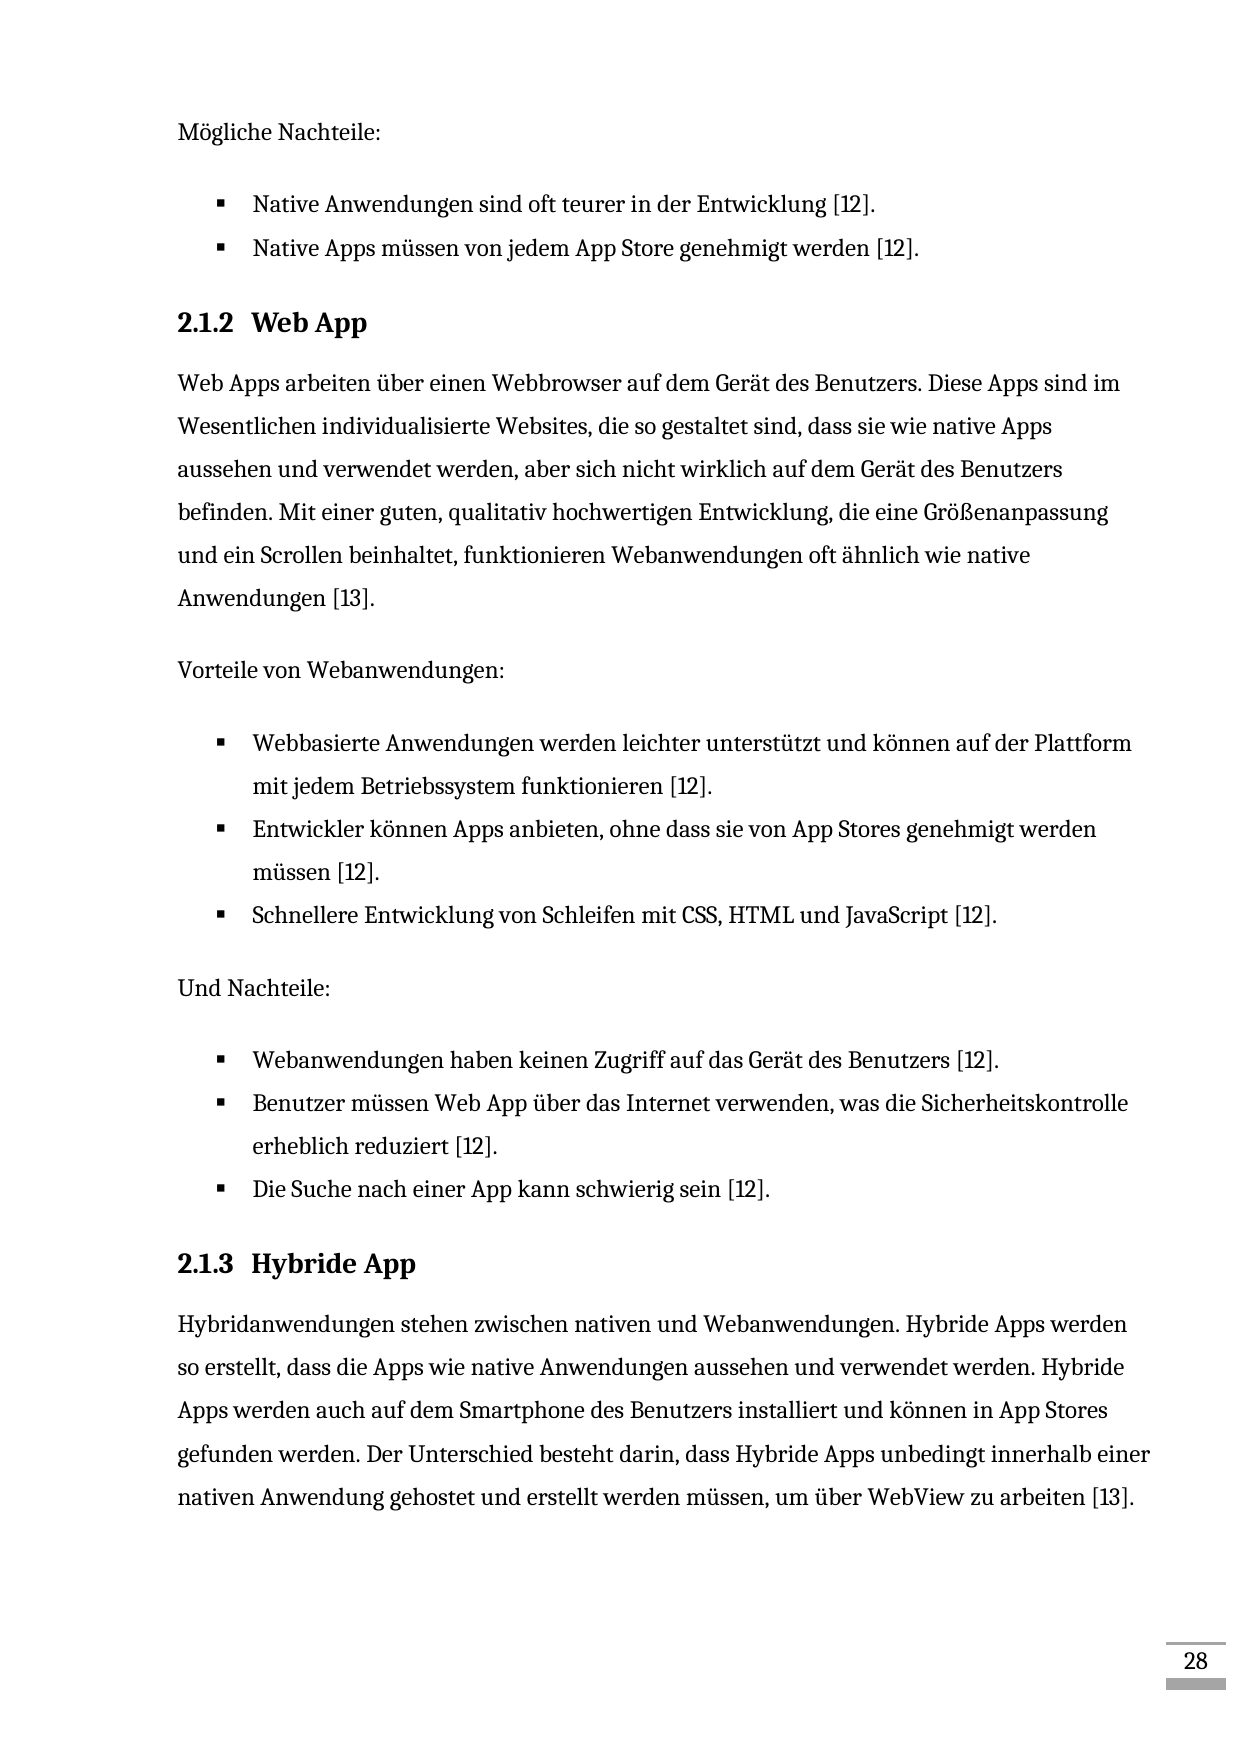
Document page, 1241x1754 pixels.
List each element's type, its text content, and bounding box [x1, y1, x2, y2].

subtitle Web App [177, 306, 1152, 339]
subtitle Hybride App [177, 1247, 1152, 1281]
list Schnellere Entwicklung von Schleifen mit CSS, HTML und JavaScript [12]. [215, 901, 1152, 930]
list Native Anwendungen sind oft teurer in der Entwicklung [12]. [215, 190, 1152, 219]
list Entwickler können Apps anbieten, ohne dass sie von App Stores genehmigt werden müssen [12]. [215, 815, 1152, 887]
text Web Apps arbeiten über einen Webbrowser auf dem Gerät des Benutzers. Diese Apps sind im Wesentlichen individualisierte Websites, die so gestaltet sind, dass sie wie native Apps aussehen und verwendet werden, aber sich nicht wirklich auf dem Gerät des Benutzers befinden. Mit einer guten, qualitativ hochwertigen Entwicklung, die eine Größenanpassung und ein Scrollen beinhaltet, funktionieren Webanwendungen oft ähnlich wie native Anwendungen [13]. [177, 368, 1152, 613]
list Native Apps müssen von jedem App Store genehmigt werden [12]. [215, 233, 1152, 262]
list Webbasierte Anwendungen werden leichter unterstützt und können auf der Plattform mit jedem Betriebssystem funktionieren [12]. [215, 729, 1152, 801]
list Die Suche nach einer App kann schwierig sein [12]. [215, 1175, 1152, 1204]
text Hybridanwendungen stehen zwischen nativen und Webanwendungen. Hybride Apps werden so erstellt, dass die Apps wie native Anwendungen aussehen und verwendet werden. Hybride Apps werden auch auf dem Smartphone des Benutzers installiert und können in App Stores gefunden werden. Der Unterschied besteht darin, dass Hybride Apps unbedingt innerhalb einer nativen Anwendung gehostet und erstellt werden müssen, um über WebView zu arbeiten [13]. [177, 1310, 1152, 1511]
text Und Nachteile: [177, 973, 1152, 1002]
list Webanwendungen haben keinen Zugriff auf das Gerät des Benutzers [12]. [215, 1046, 1152, 1074]
list Benutzer müssen Web App über das Internet verwenden, was die Sicherheitskontrolle erheblich reduziert [12]. [215, 1089, 1152, 1161]
text Mögliche Nachteile: [177, 118, 1152, 147]
text Vorteile von Webanwendungen: [177, 656, 1152, 685]
